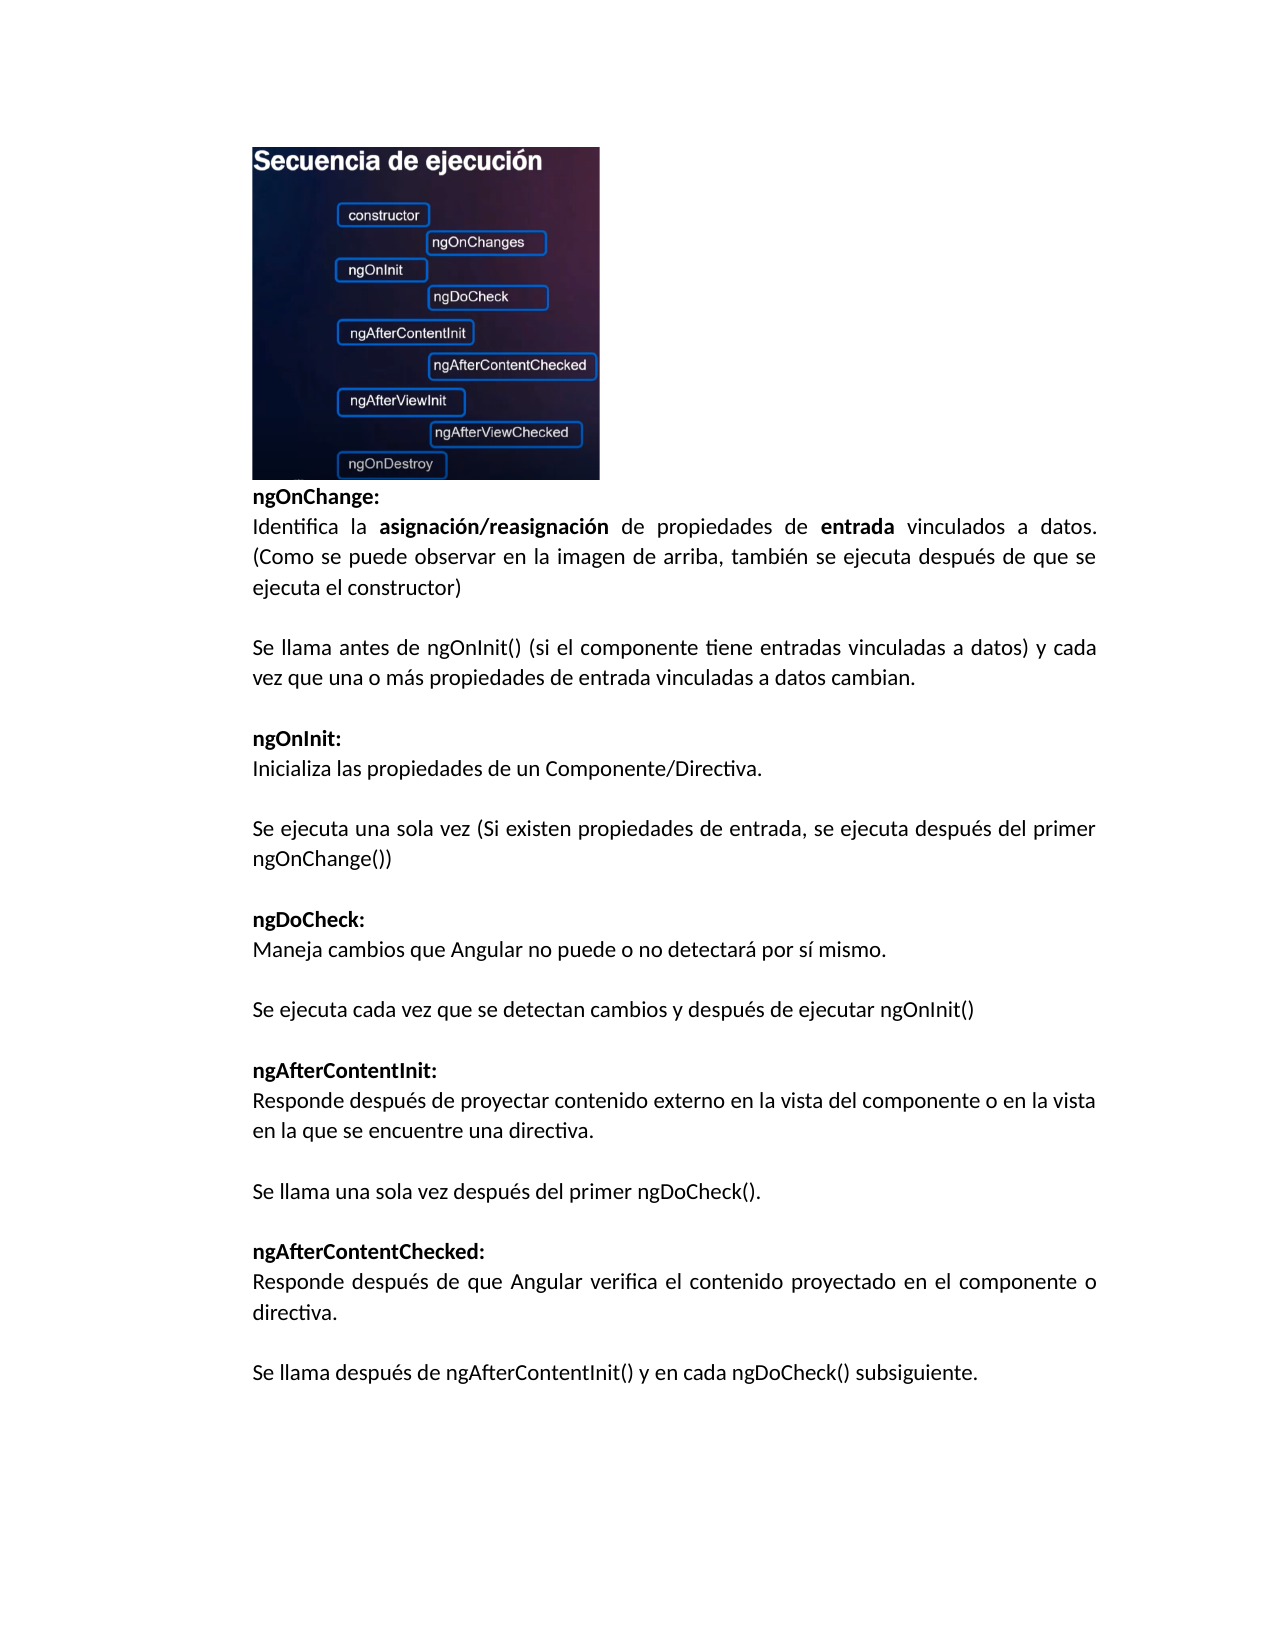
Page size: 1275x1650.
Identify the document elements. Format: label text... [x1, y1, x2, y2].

picture [252, 147, 600, 480]
list Maneja cambios que Angular no puede o no detectará por sí mismo. [252, 935, 1098, 963]
list Inicializa las propiedades de un Componente/Directiva. [252, 754, 1098, 782]
list Responde después de proyectar contenido externo en la vista del componente o en la vista en la que se encuentre una directiva. [252, 1086, 1098, 1144]
list Se llama después de ngAfterContentInit() y en cada ngDoCheck() subsiguiente. [252, 1328, 1098, 1386]
list ngOnChange: [252, 482, 1098, 510]
list ngOnInit: [252, 724, 1098, 752]
list Se llama una sola vez después del primer ngDoCheck(). [252, 1177, 1098, 1205]
list Se llama antes de ngOnInit() (si el componente tiene entradas vinculadas a datos) y cada vez que una o más propiedades de entrada vinculadas a datos cambian. [252, 603, 1098, 691]
list ngAfterContentChecked: [252, 1237, 1098, 1265]
list ngDoCheck: [252, 905, 1098, 933]
list Se ejecuta una sola vez (Si existen propiedades de entrada, se ejecuta después del primer ngOnChange()) [252, 814, 1098, 873]
list Identifica la asignación/reasignación de propiedades de entrada vinculados a datos. (Como se puede observar en la imagen de arriba, también se ejecuta después de que se ejecuta el constructor) [252, 512, 1098, 601]
list Se ejecuta cada vez que se detectan cambios y después de ejecutar ngOnInit() [252, 996, 1098, 1024]
list ngAfterContentInit: [252, 1056, 1098, 1084]
list Responde después de que Angular verifica el contenido proyectado en el componente o directiva. [252, 1267, 1098, 1326]
